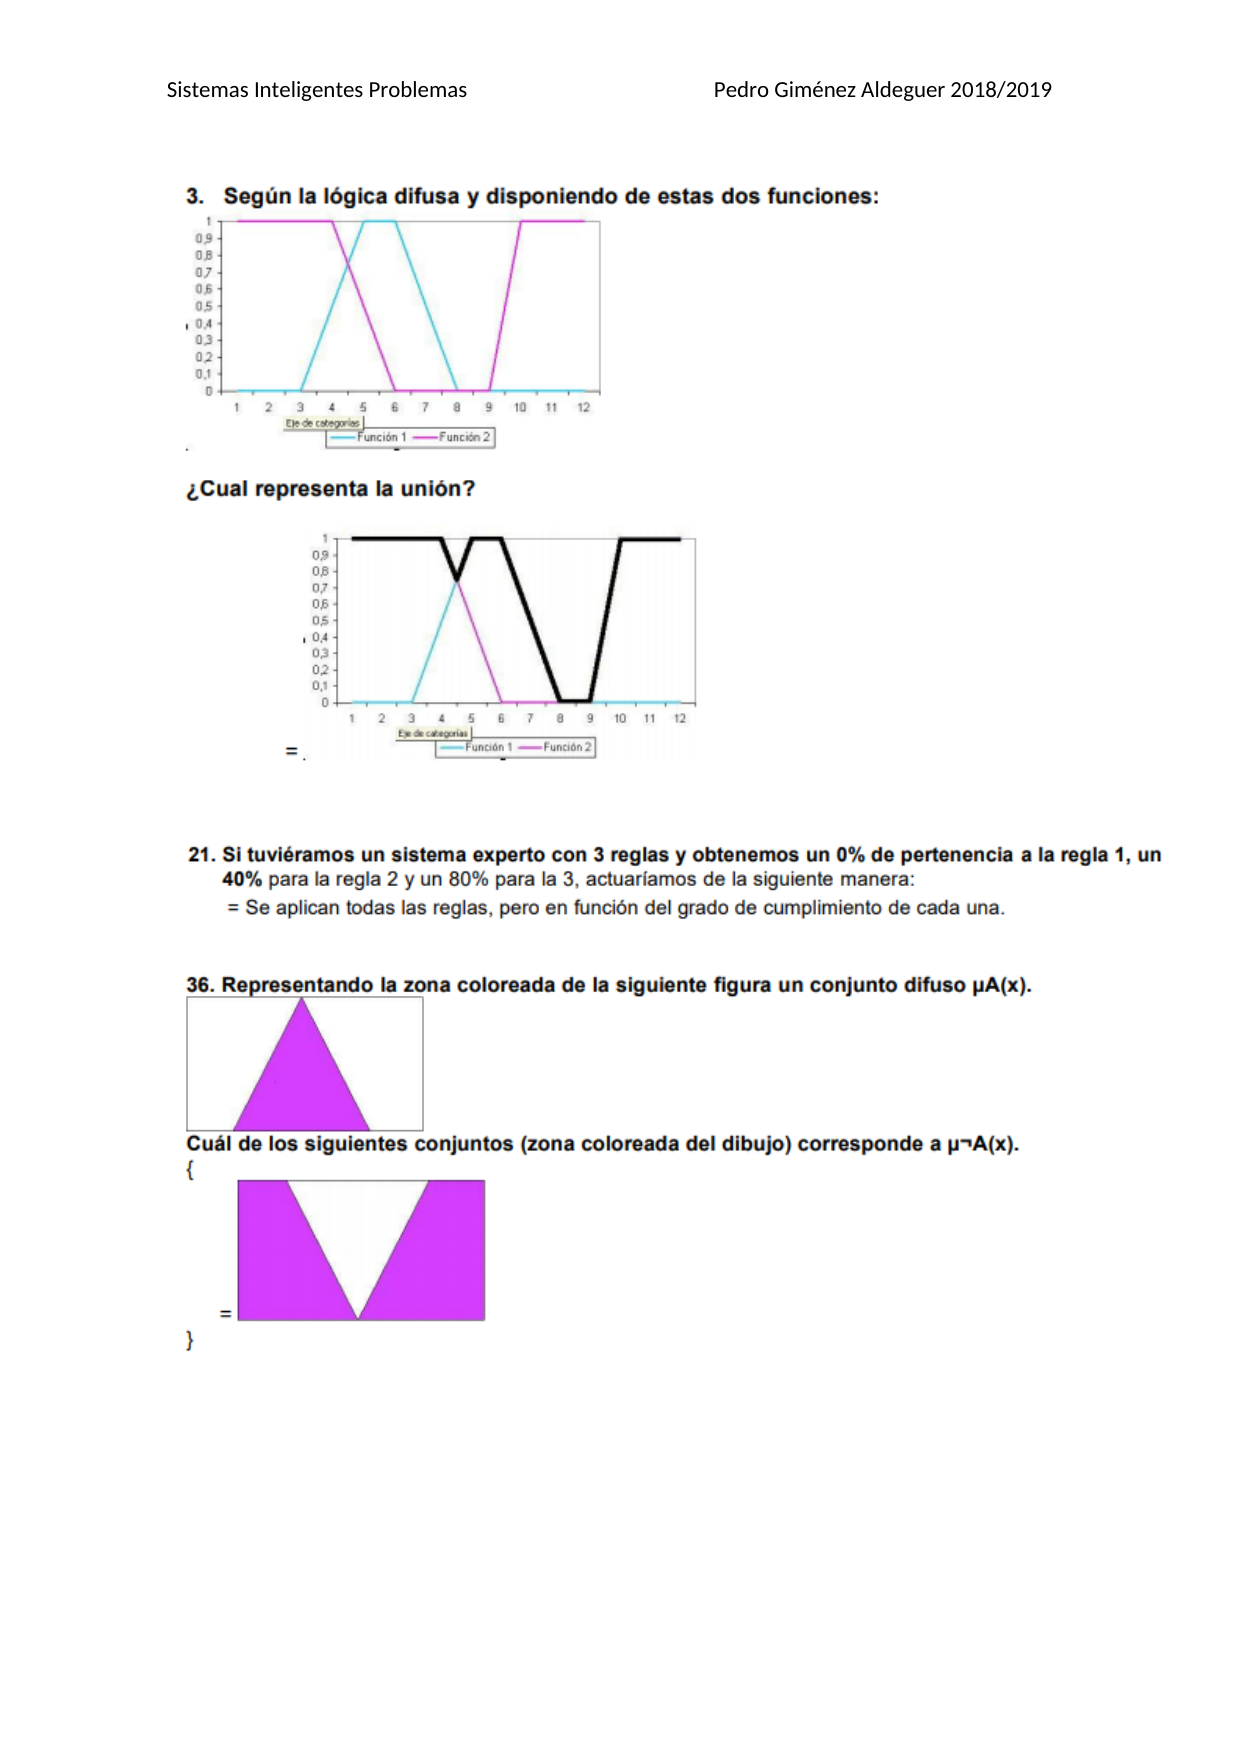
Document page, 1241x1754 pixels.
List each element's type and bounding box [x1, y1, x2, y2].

picture [166, 971, 1066, 1386]
picture [166, 160, 1178, 936]
